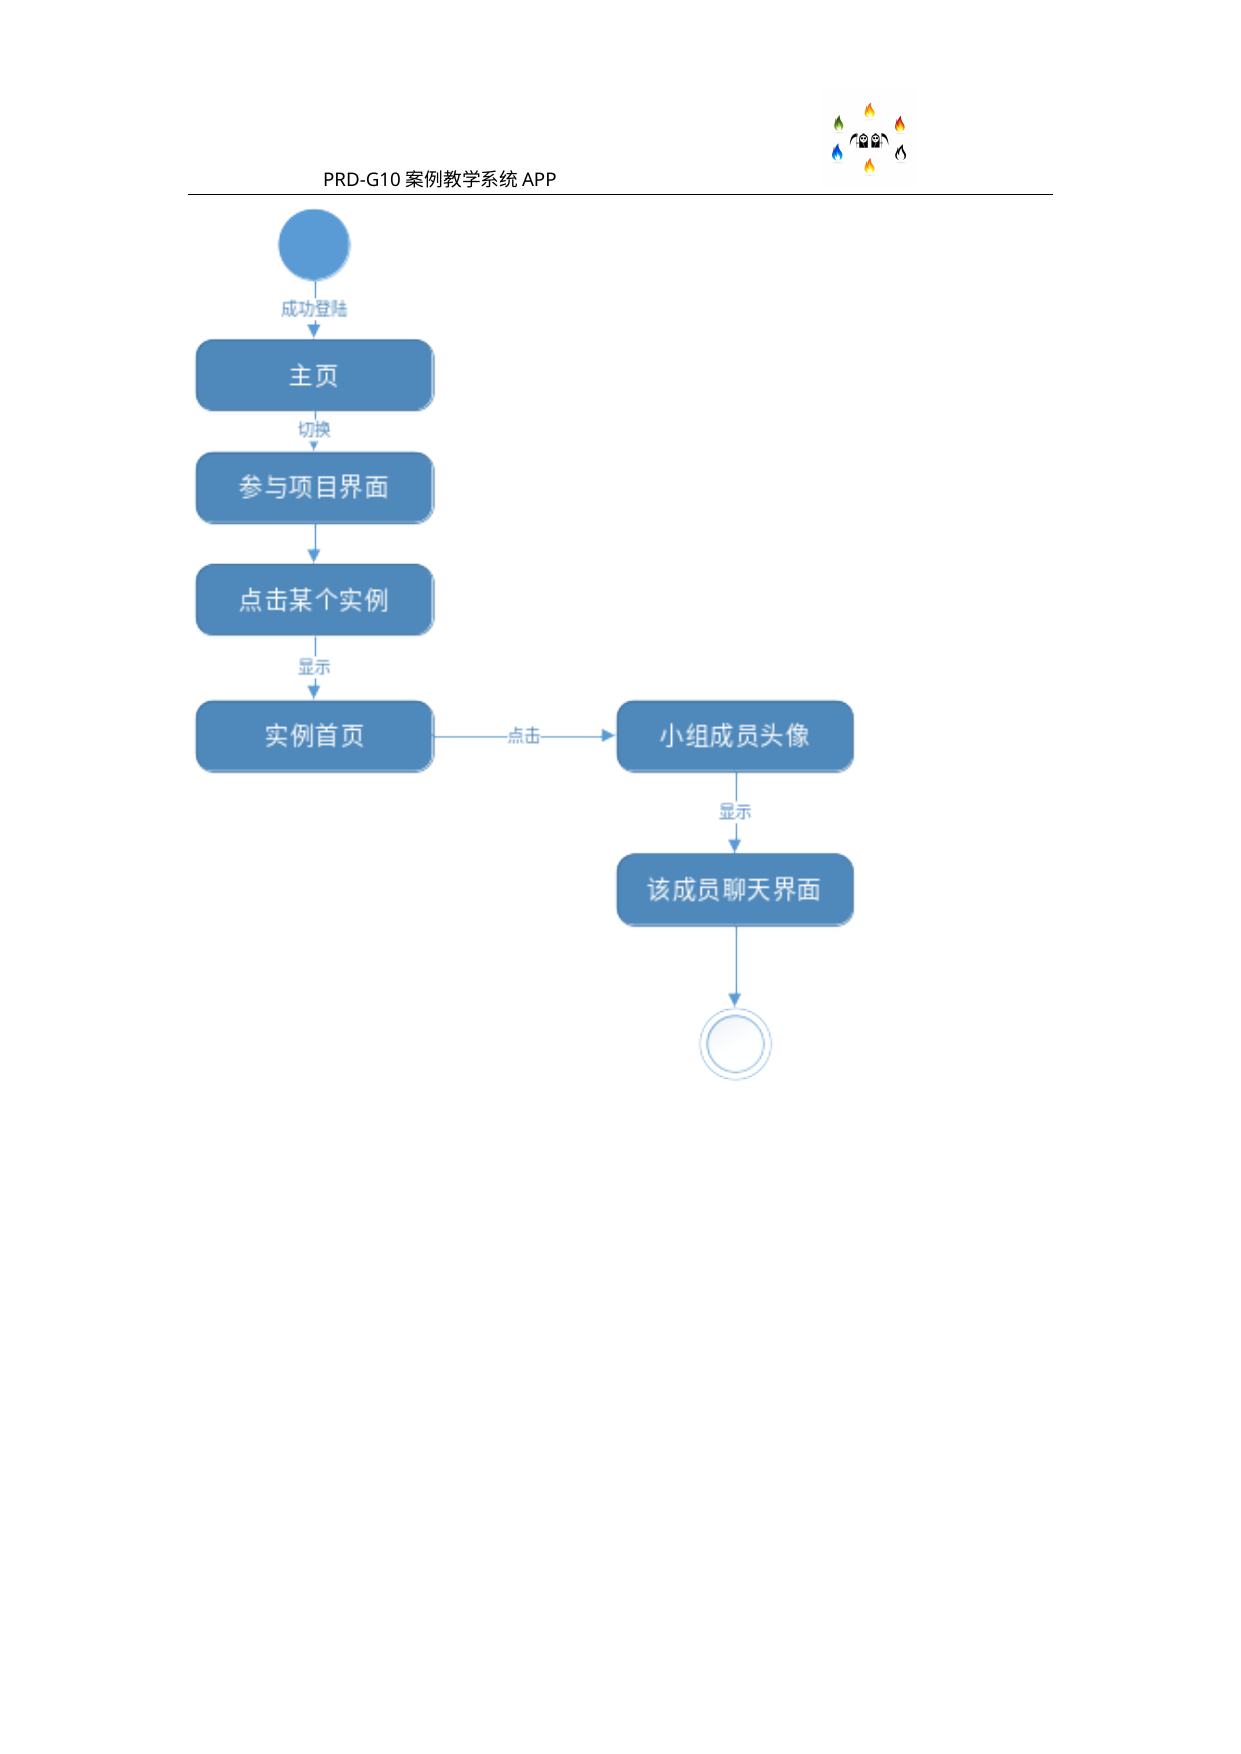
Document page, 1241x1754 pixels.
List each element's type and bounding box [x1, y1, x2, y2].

picture [820, 88, 918, 187]
